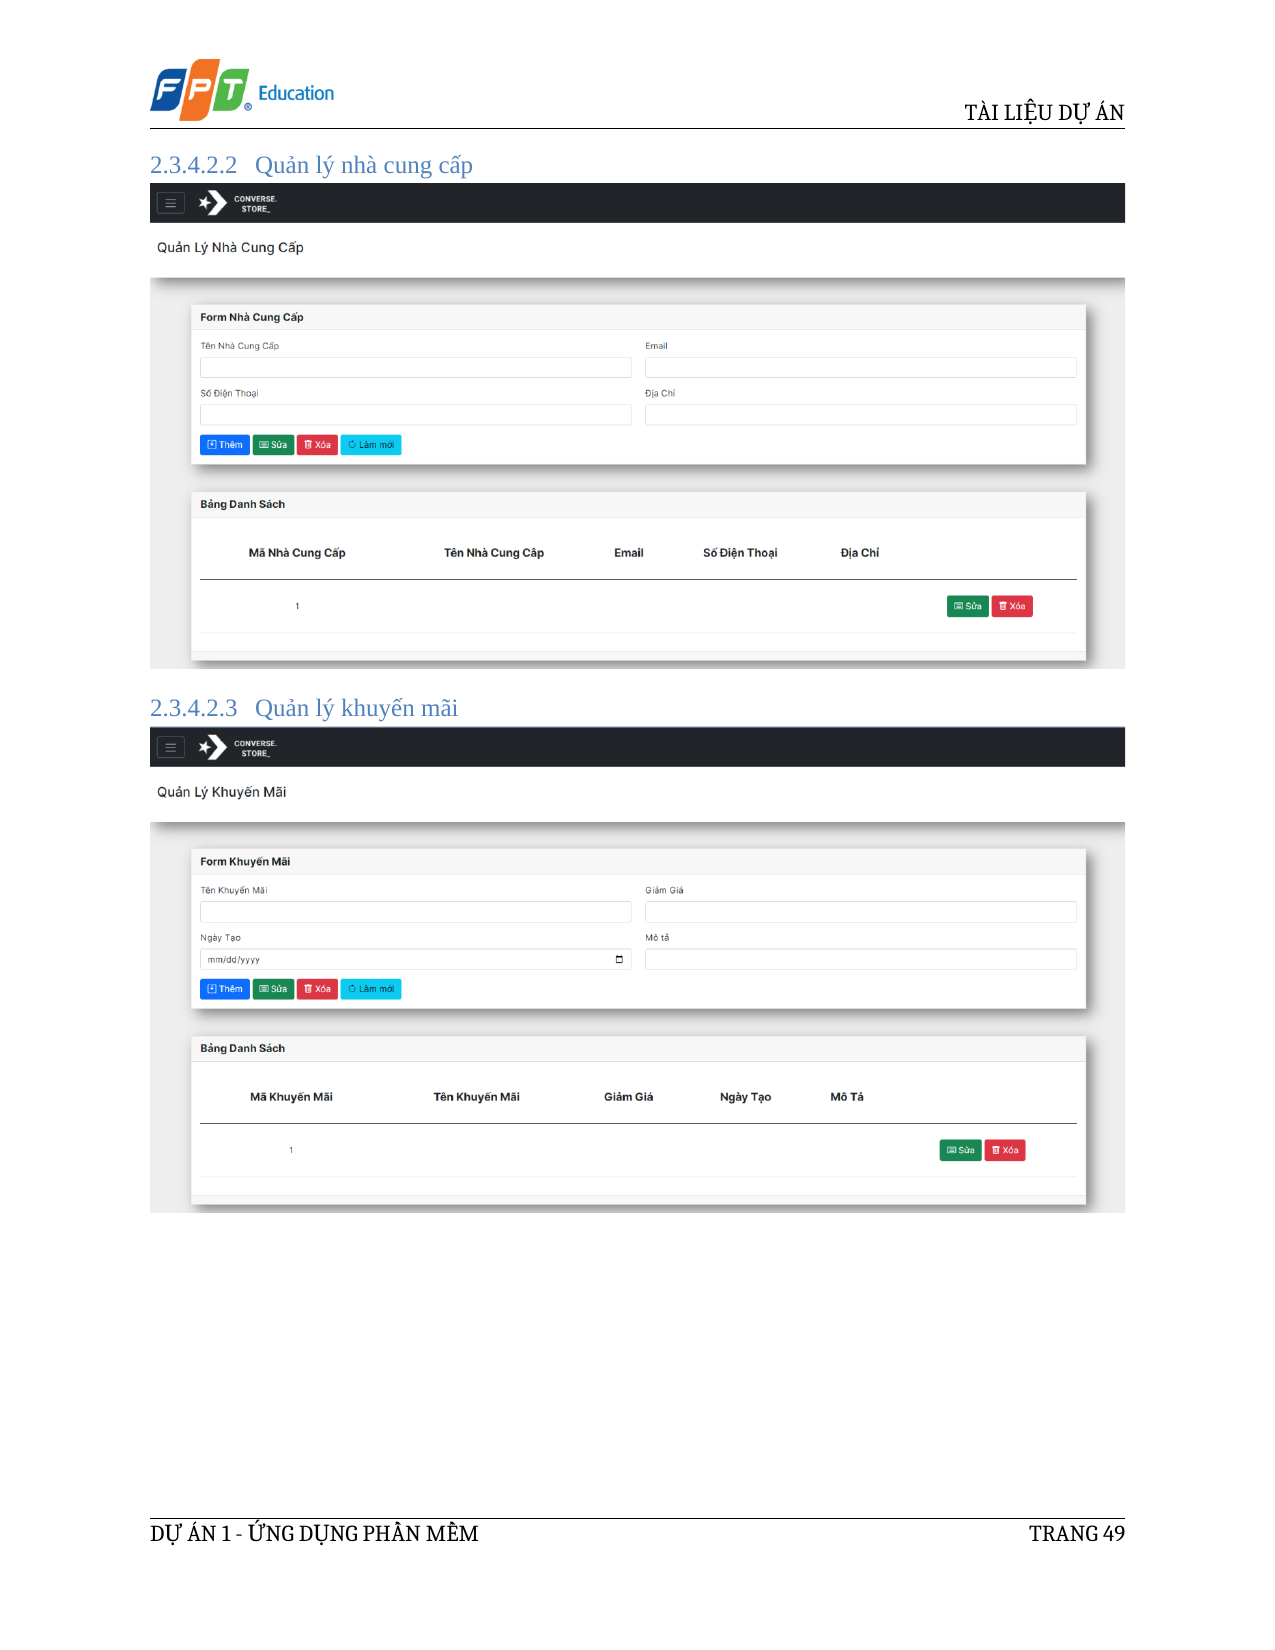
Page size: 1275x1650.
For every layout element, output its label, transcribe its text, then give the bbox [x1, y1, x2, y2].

subtitle Quản lý khuyến mãi [150, 693, 1125, 722]
picture [150, 59, 336, 121]
subtitle Quản lý nhà cung cấp [150, 150, 1125, 179]
picture [150, 726, 1125, 1213]
picture [150, 183, 1125, 669]
